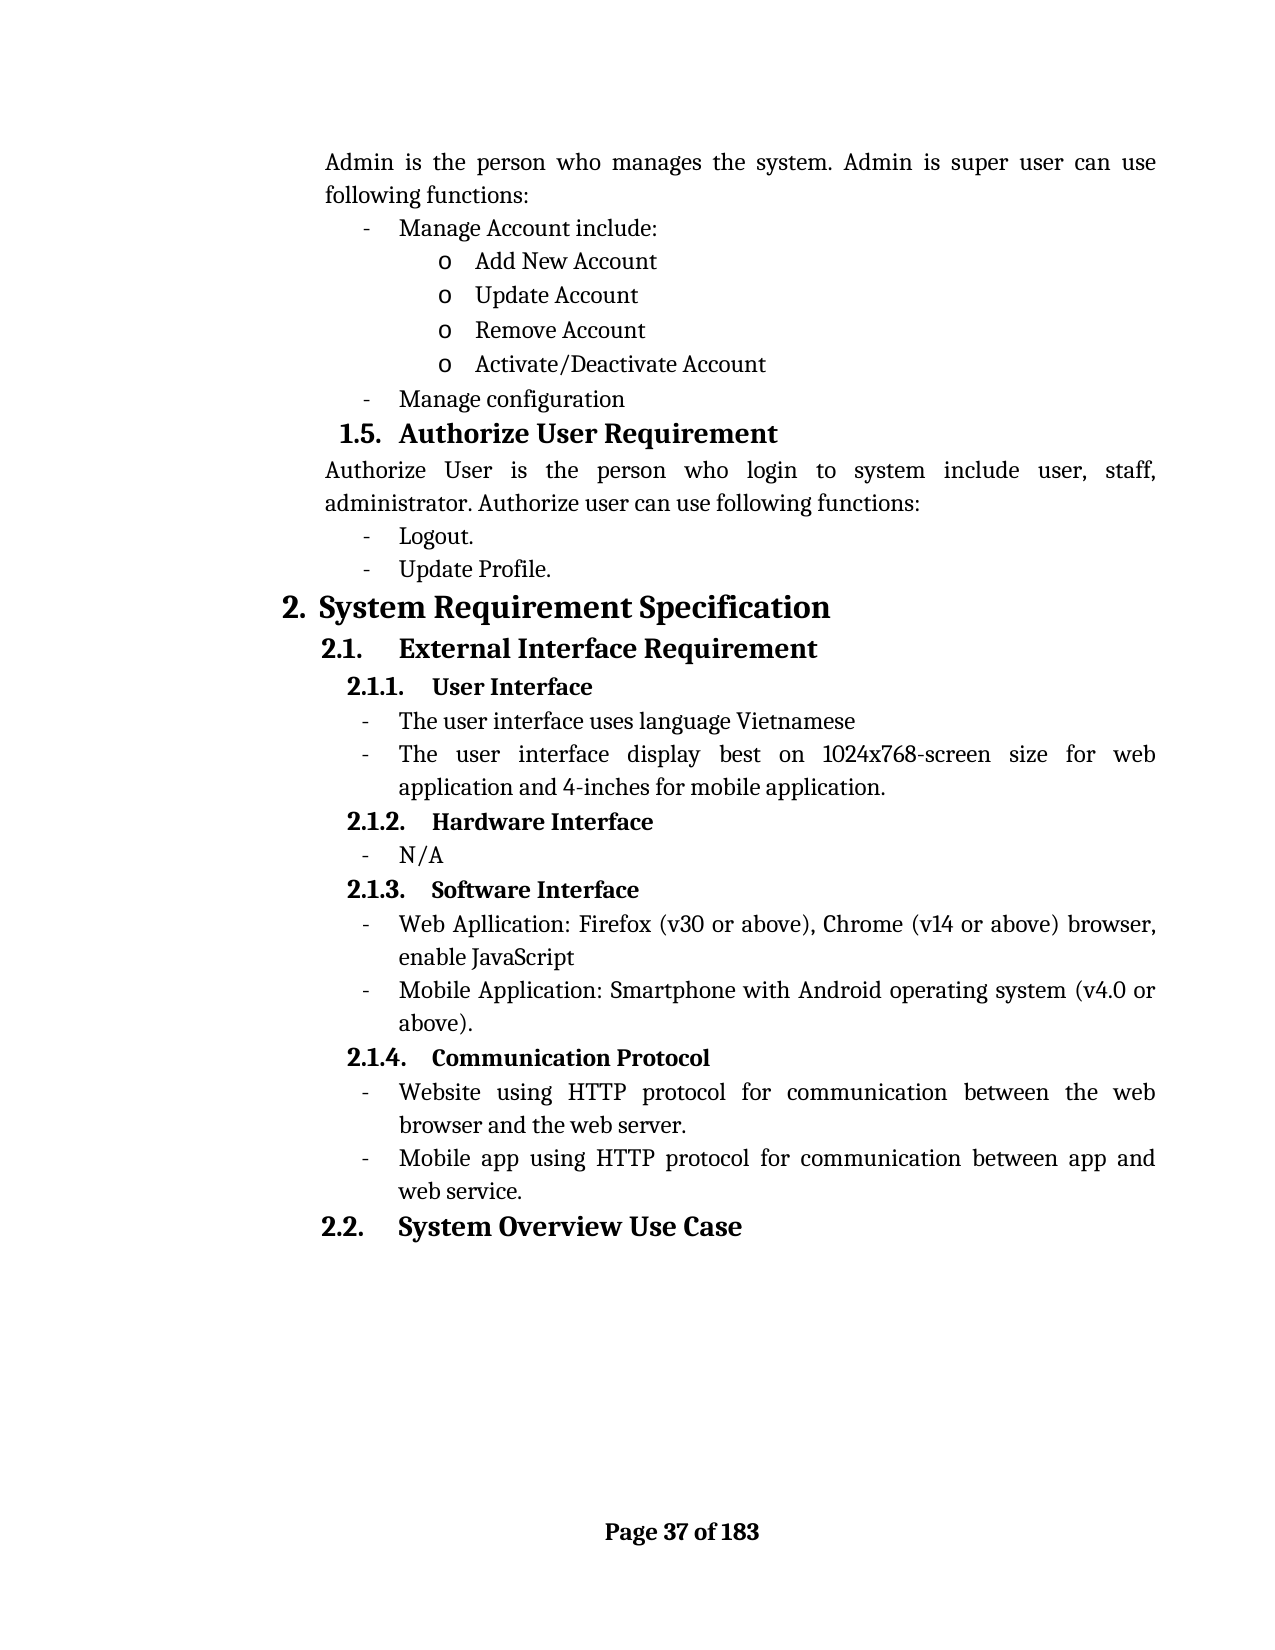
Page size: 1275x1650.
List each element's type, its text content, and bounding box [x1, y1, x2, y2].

list Activate/Deactivate Account [437, 350, 1157, 380]
list User Interface [347, 671, 1157, 702]
list The user interface uses language Vietnamese [361, 707, 1157, 735]
list Update Profile. [362, 555, 1157, 584]
list Authorize User Requirement [340, 418, 1157, 451]
list External Interface Requirement [321, 632, 1157, 666]
list Hardware Interface [347, 806, 1157, 837]
list Communication Protocol [347, 1042, 1157, 1073]
list N/A [361, 841, 1157, 870]
list Mobile app using HTTP protocol for communication between app and web service. [361, 1144, 1157, 1206]
list Mobile Application: Smartphone with Android operating system (v4.0 or above). [362, 976, 1157, 1038]
list Remove Account [437, 316, 1157, 346]
list System Requirement Specification [282, 588, 1157, 627]
list System Overview Use Case [321, 1210, 1157, 1244]
list Authorize User is the person who login to system include user, staff, administrator. Authorize user can use following functions: [325, 456, 1157, 518]
list Add New Account [437, 247, 1157, 277]
list Web Apllication: Firefox (v30 or above), Chrome (v14 or above) browser, enable JavaScript [362, 910, 1157, 972]
list Manage configuration [362, 385, 1157, 413]
list Admin is the person who manages the system. Admin is super user can use following functions: [325, 148, 1157, 209]
list Software Interface [347, 874, 1157, 906]
list Update Account [437, 281, 1157, 311]
list The user interface display best on 1024x768-screen size for web application and 4-inches for mobile application. [361, 740, 1157, 801]
list Website using HTTP protocol for communication between the web browser and the web server. [361, 1078, 1157, 1140]
list Manage Account include: [362, 214, 1157, 242]
list Logout. [362, 522, 1157, 551]
